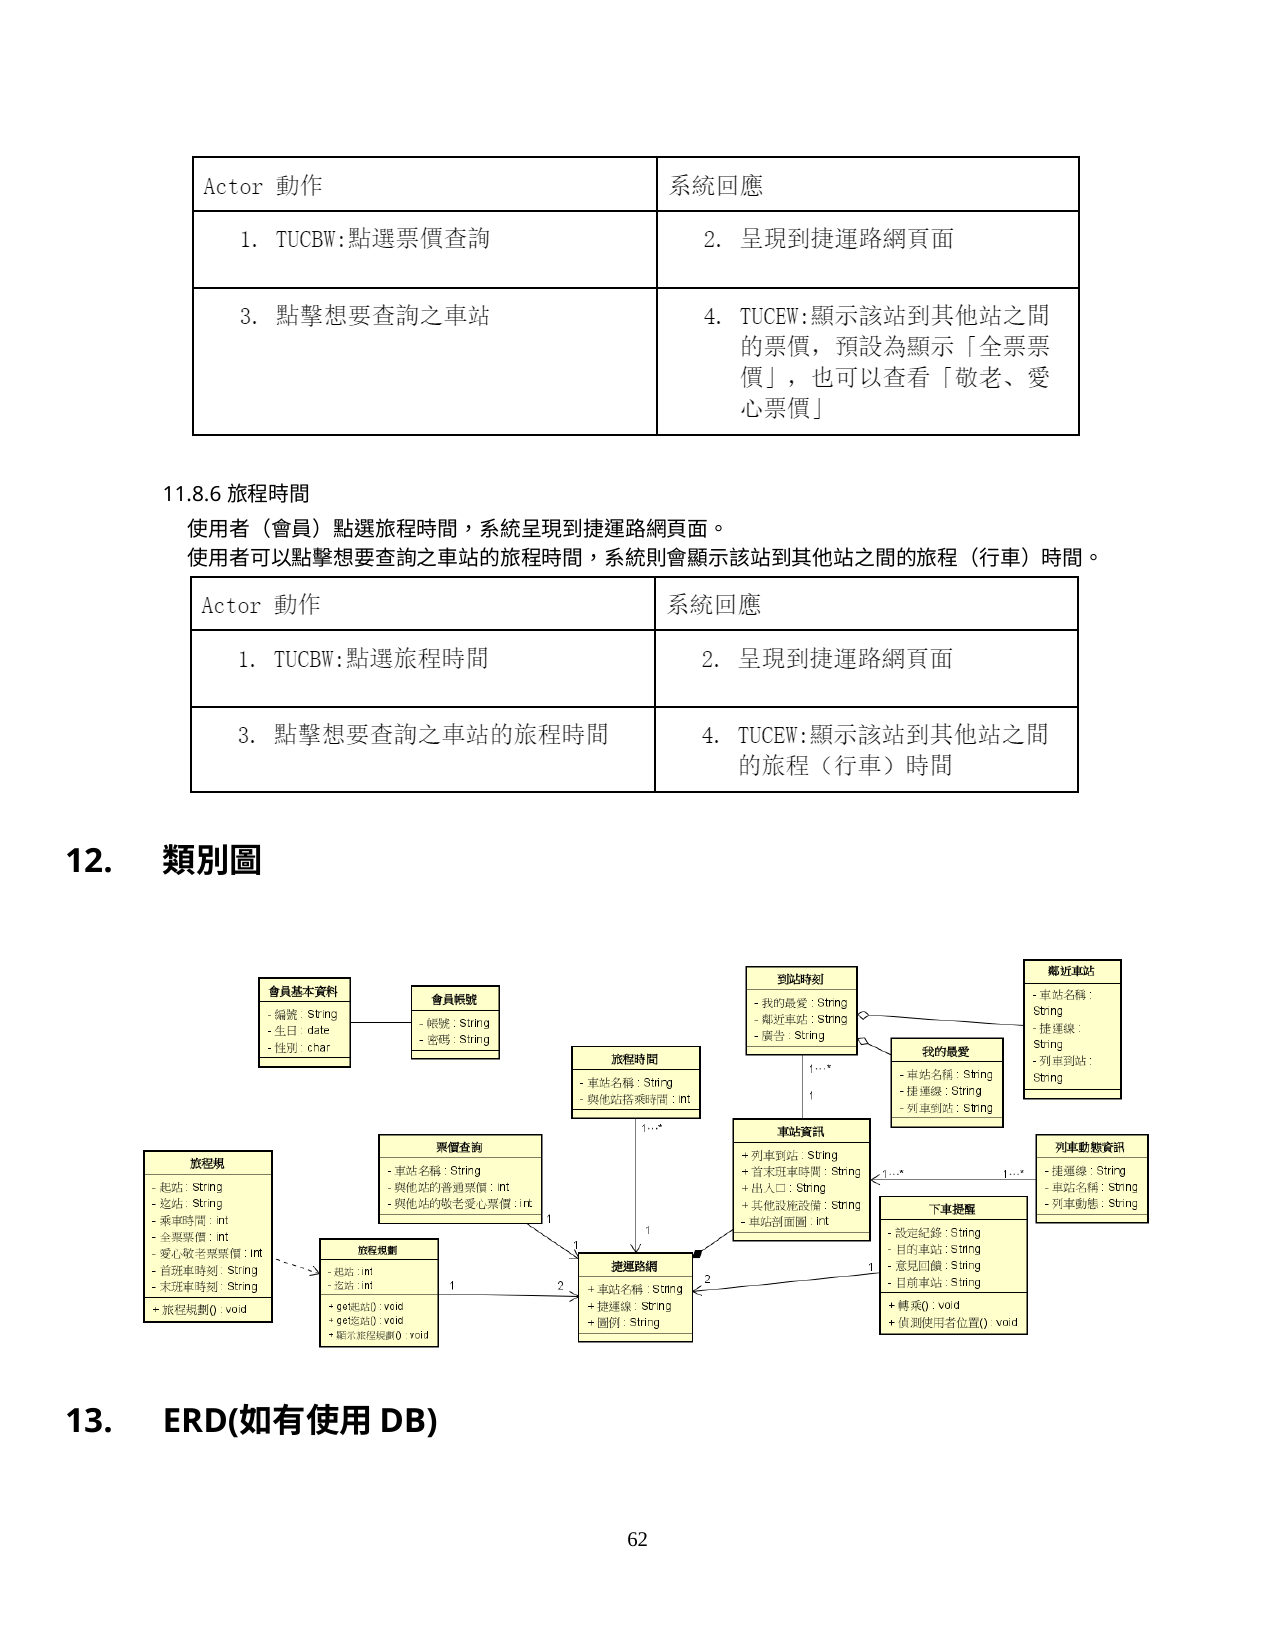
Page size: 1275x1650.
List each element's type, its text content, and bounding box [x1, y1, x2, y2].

subtitle 11.8.6 旅程時間 [162, 478, 1162, 508]
text 使用者可以點擊想要查詢之車站的旅程時間，系統則會顯示該站到其他站之間的旅程（行車）時間。 [187, 543, 1162, 571]
text 使用者（會員）點選旅程時間，系統呈現到捷運路網頁面。 [112, 514, 1162, 543]
subtitle ERD(如有使用DB) [112, 1396, 1162, 1442]
picture [187, 150, 1084, 437]
picture [187, 571, 1081, 796]
subtitle 類別圖 [112, 837, 1162, 882]
picture [112, 945, 1163, 1356]
